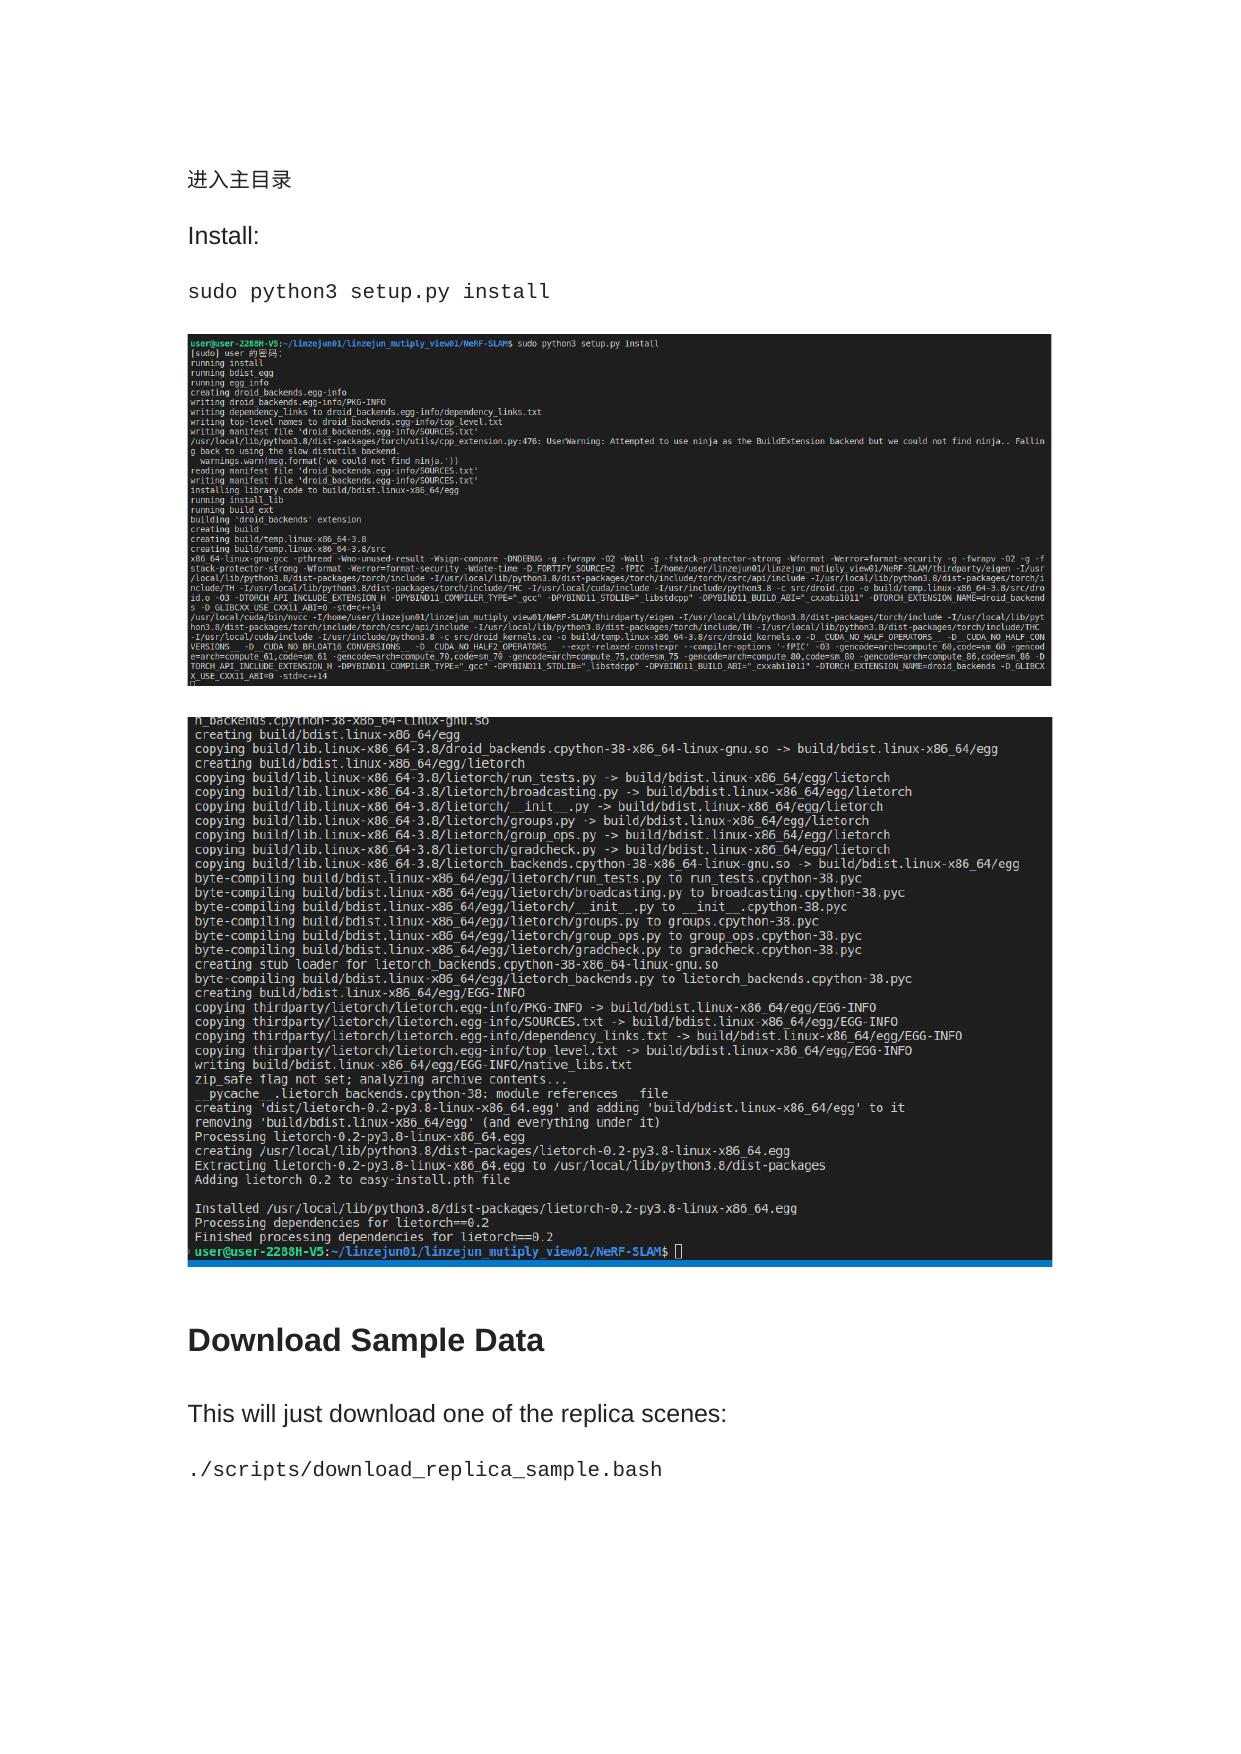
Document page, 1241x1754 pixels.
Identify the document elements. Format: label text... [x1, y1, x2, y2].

text 进入主目录 [187, 162, 1053, 194]
picture [187, 334, 1052, 686]
picture [187, 717, 1053, 1267]
text This will just download one of the replica scenes: [187, 1397, 1053, 1429]
text sudo python3 setup.py install [187, 277, 1053, 309]
text Install: [187, 219, 1053, 252]
subtitle Download Sample Data [187, 1307, 1053, 1372]
text ./scripts/download_replica_sample.bash [187, 1454, 1053, 1487]
